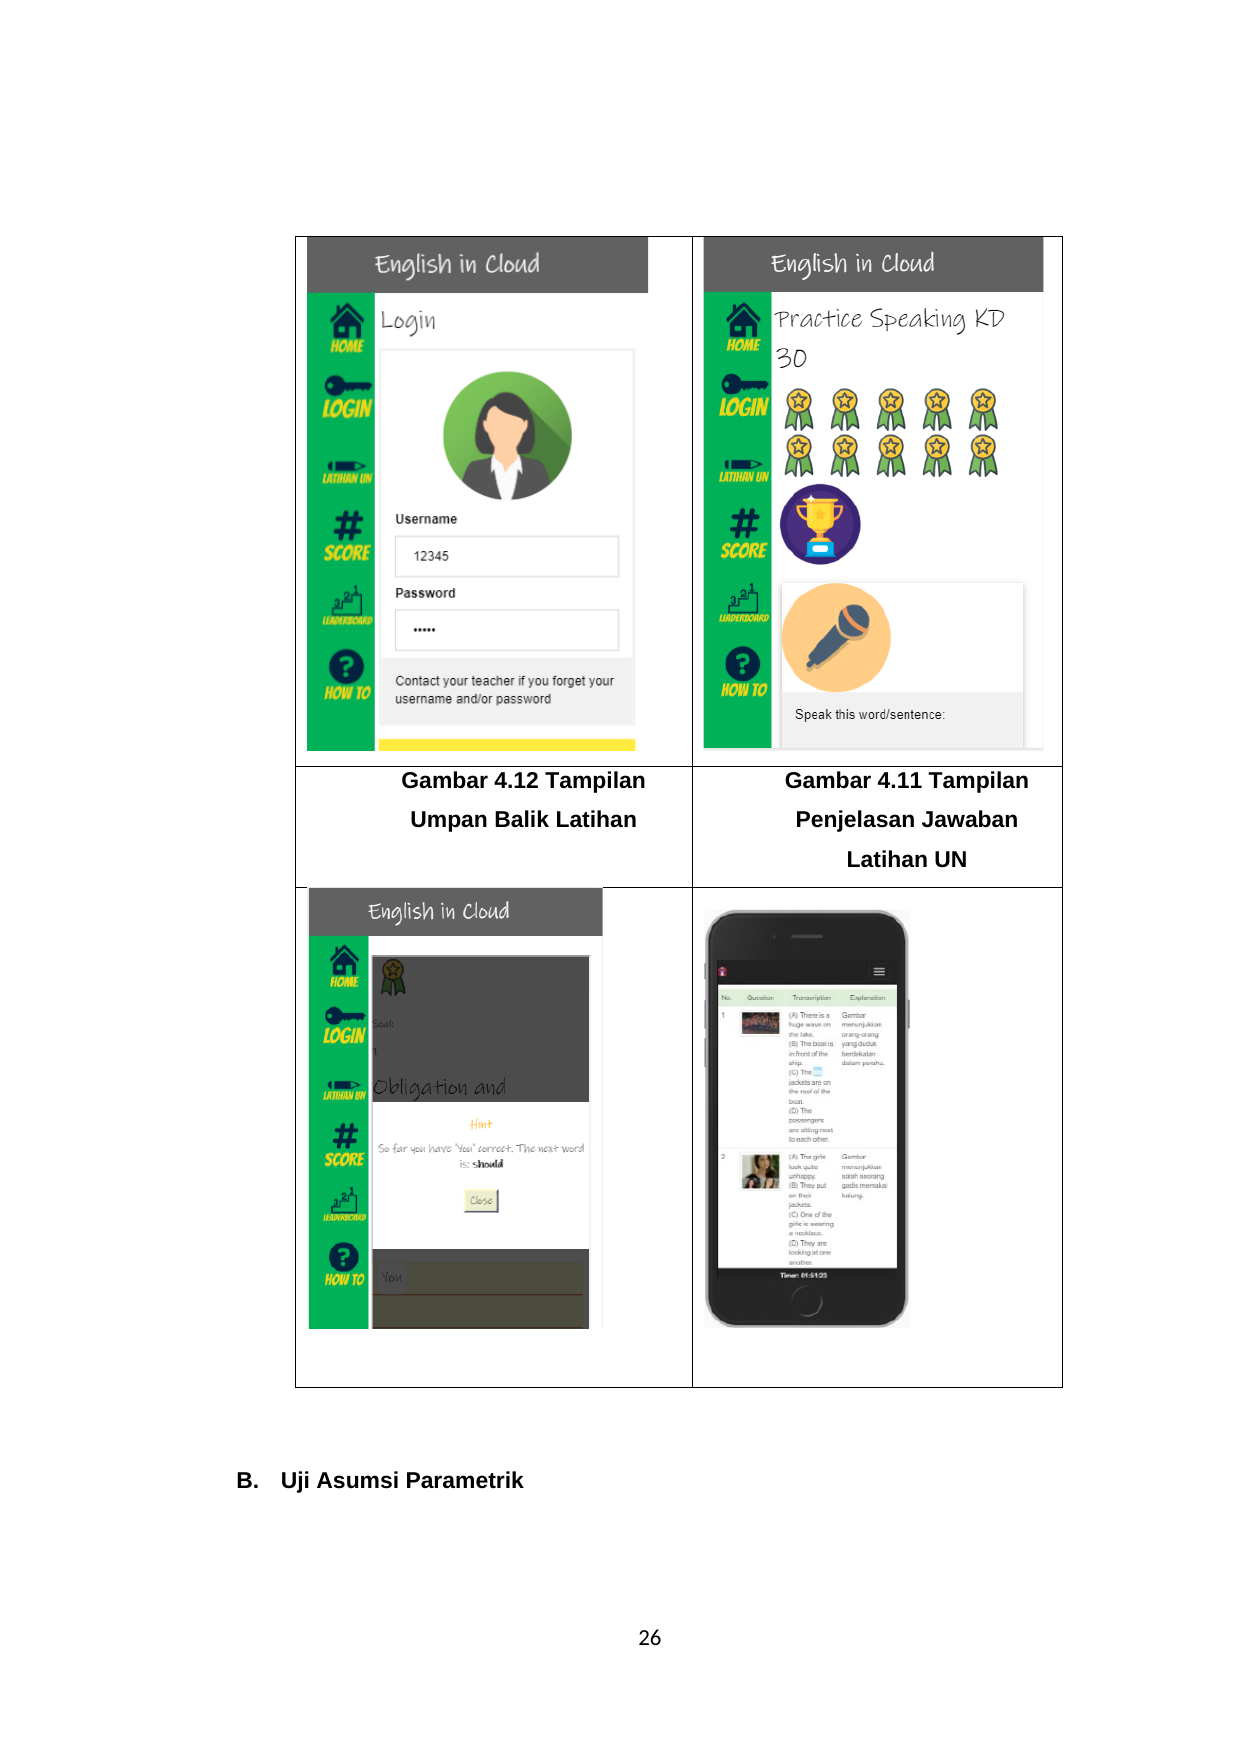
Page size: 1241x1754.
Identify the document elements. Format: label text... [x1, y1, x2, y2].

table_cell [296, 237, 692, 766]
list Uji Asumsi Parametrik [236, 1467, 1063, 1494]
picture [704, 909, 911, 1328]
picture [703, 237, 1044, 751]
table_cell Gambar 4.12 Tampilan Umpan Balik Latihan [296, 767, 692, 887]
picture [307, 887, 603, 1329]
table_cell [693, 237, 1062, 766]
picture [307, 237, 649, 751]
table_cell [693, 888, 1062, 1387]
table_cell [296, 888, 692, 1387]
table_cell Gambar 4.11 Tampilan Penjelasan Jawaban Latihan UN [693, 767, 1062, 887]
